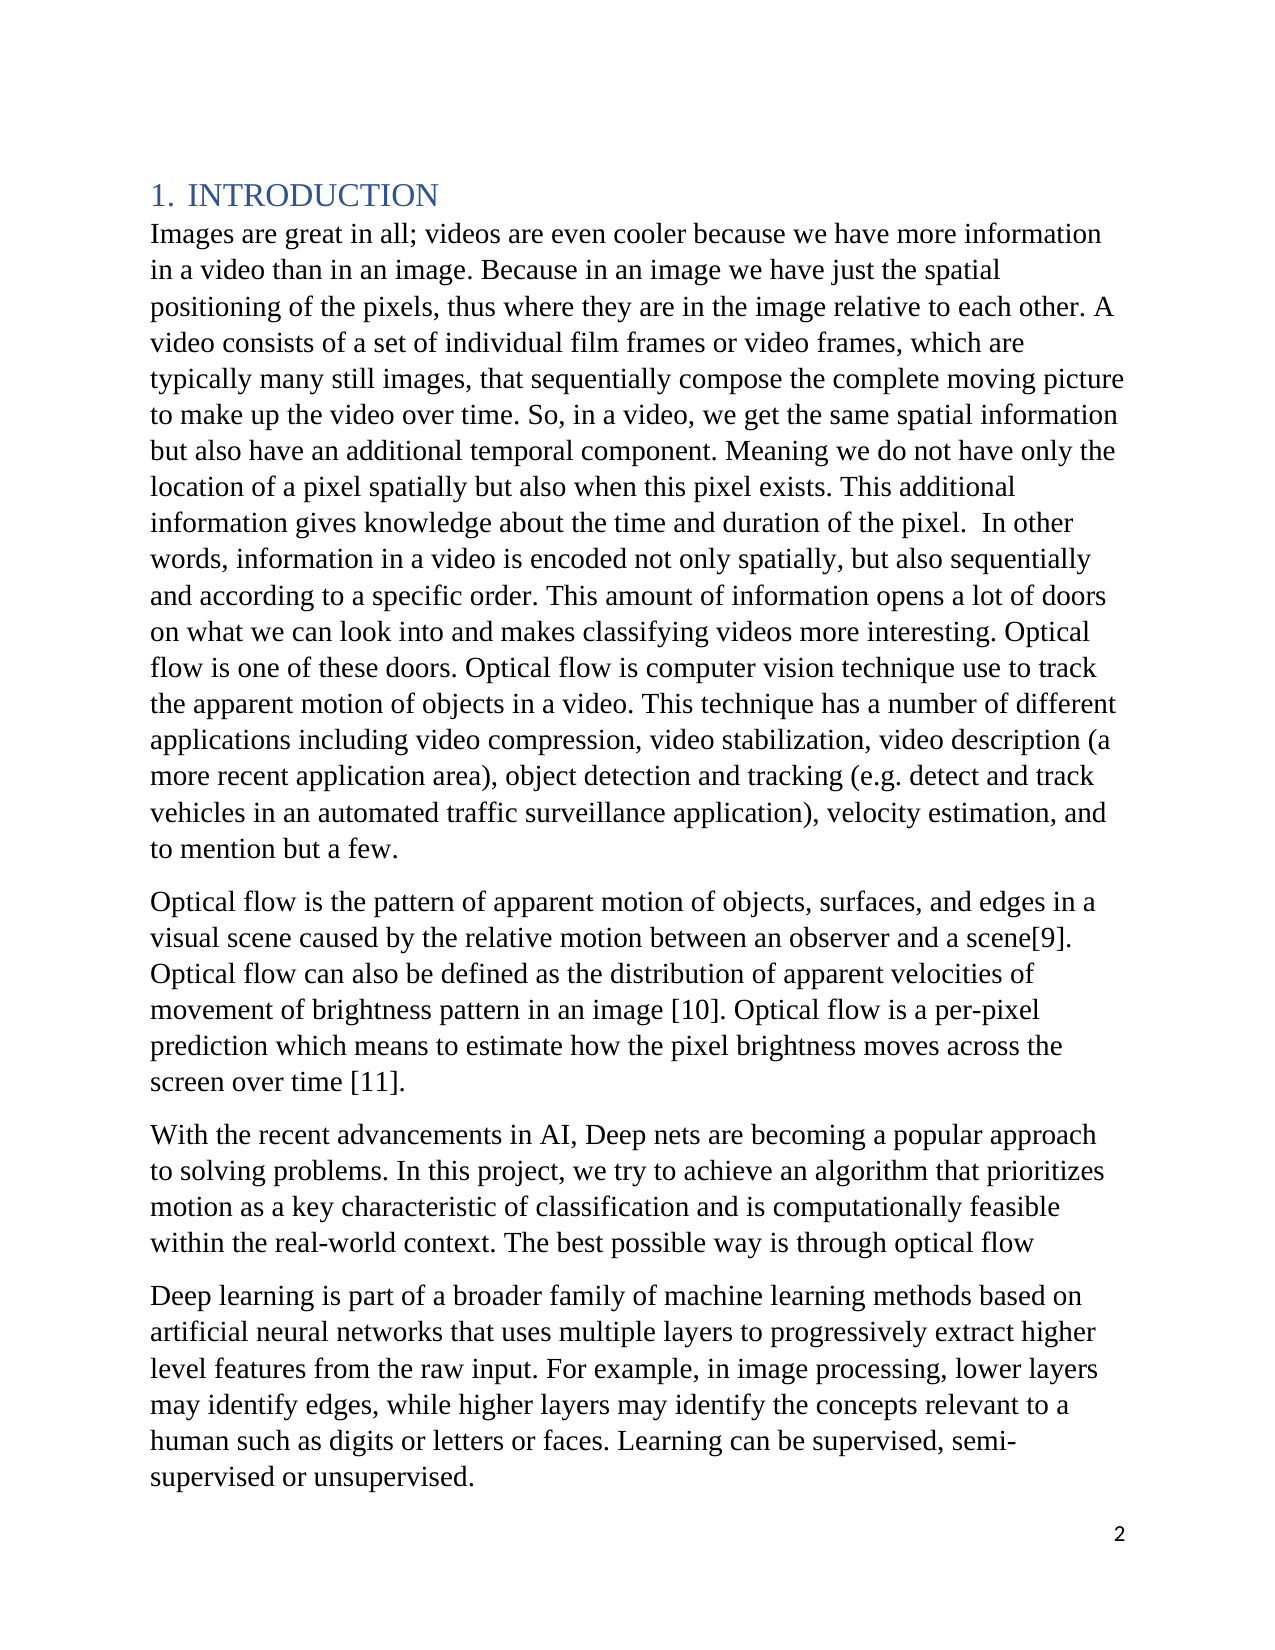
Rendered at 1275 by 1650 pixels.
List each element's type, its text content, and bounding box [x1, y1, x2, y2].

text Images are great in all; videos are even cooler because we have more information in a video than in an image. Because in an image we have just the spatial positioning of the pixels, thus where they are in the image relative to each other. A video consists of a set of individual film frames or video frames, which are typically many still images, that sequentially compose the complete moving picture to make up the video over time. So, in a video, we get the same spatial information but also have an additional temporal component. Meaning we do not have only the location of a pixel spatially but also when this pixel exists. This additional information gives knowledge about the time and duration of the pixel. In other words, information in a video is encoded not only spatially, but also sequentially and according to a specific order. This amount of information opens a lot of doors on what we can look into and makes classifying videos more interesting. Optical flow is one of these doors. Optical flow is computer vision technique use to track the apparent motion of objects in a video. This technique has a number of different applications including video compression, video stabilization, video description (a more recent application area), object detection and tracking (e.g. detect and track vehicles in an automated traffic surveillance application), velocity estimation, and to mention but a few. [150, 216, 1125, 864]
text With the recent advancements in AI, Deep nets are becoming a popular approach to solving problems. In this project, we try to achieve an algorithm that prioritizes motion as a key characteristic of classification and is computationally feasible within the real-world context. The best possible way is through optical flow [150, 1117, 1125, 1259]
subtitle INTRODUCTION [150, 175, 1125, 213]
text Optical flow is the pattern of apparent motion of objects, surfaces, and edges in a visual scene caused by the relative motion between an observer and a scene[9]. Optical flow can also be defined as the distribution of apparent velocities of movement of brightness pattern in an image [10]. Optical flow is a per-pixel prediction which means to estimate how the pixel brightness moves across the screen over time [11]. [150, 884, 1125, 1098]
text Deep learning is part of a broader family of machine learning methods based on artificial neural networks that uses multiple layers to progressively extract higher level features from the raw input. For example, in image processing, lower layers may identify edges, while higher layers may identify the concepts relevant to a human such as digits or letters or faces. Learning can be supervised, semi-supervised or unsupervised. [150, 1278, 1125, 1493]
